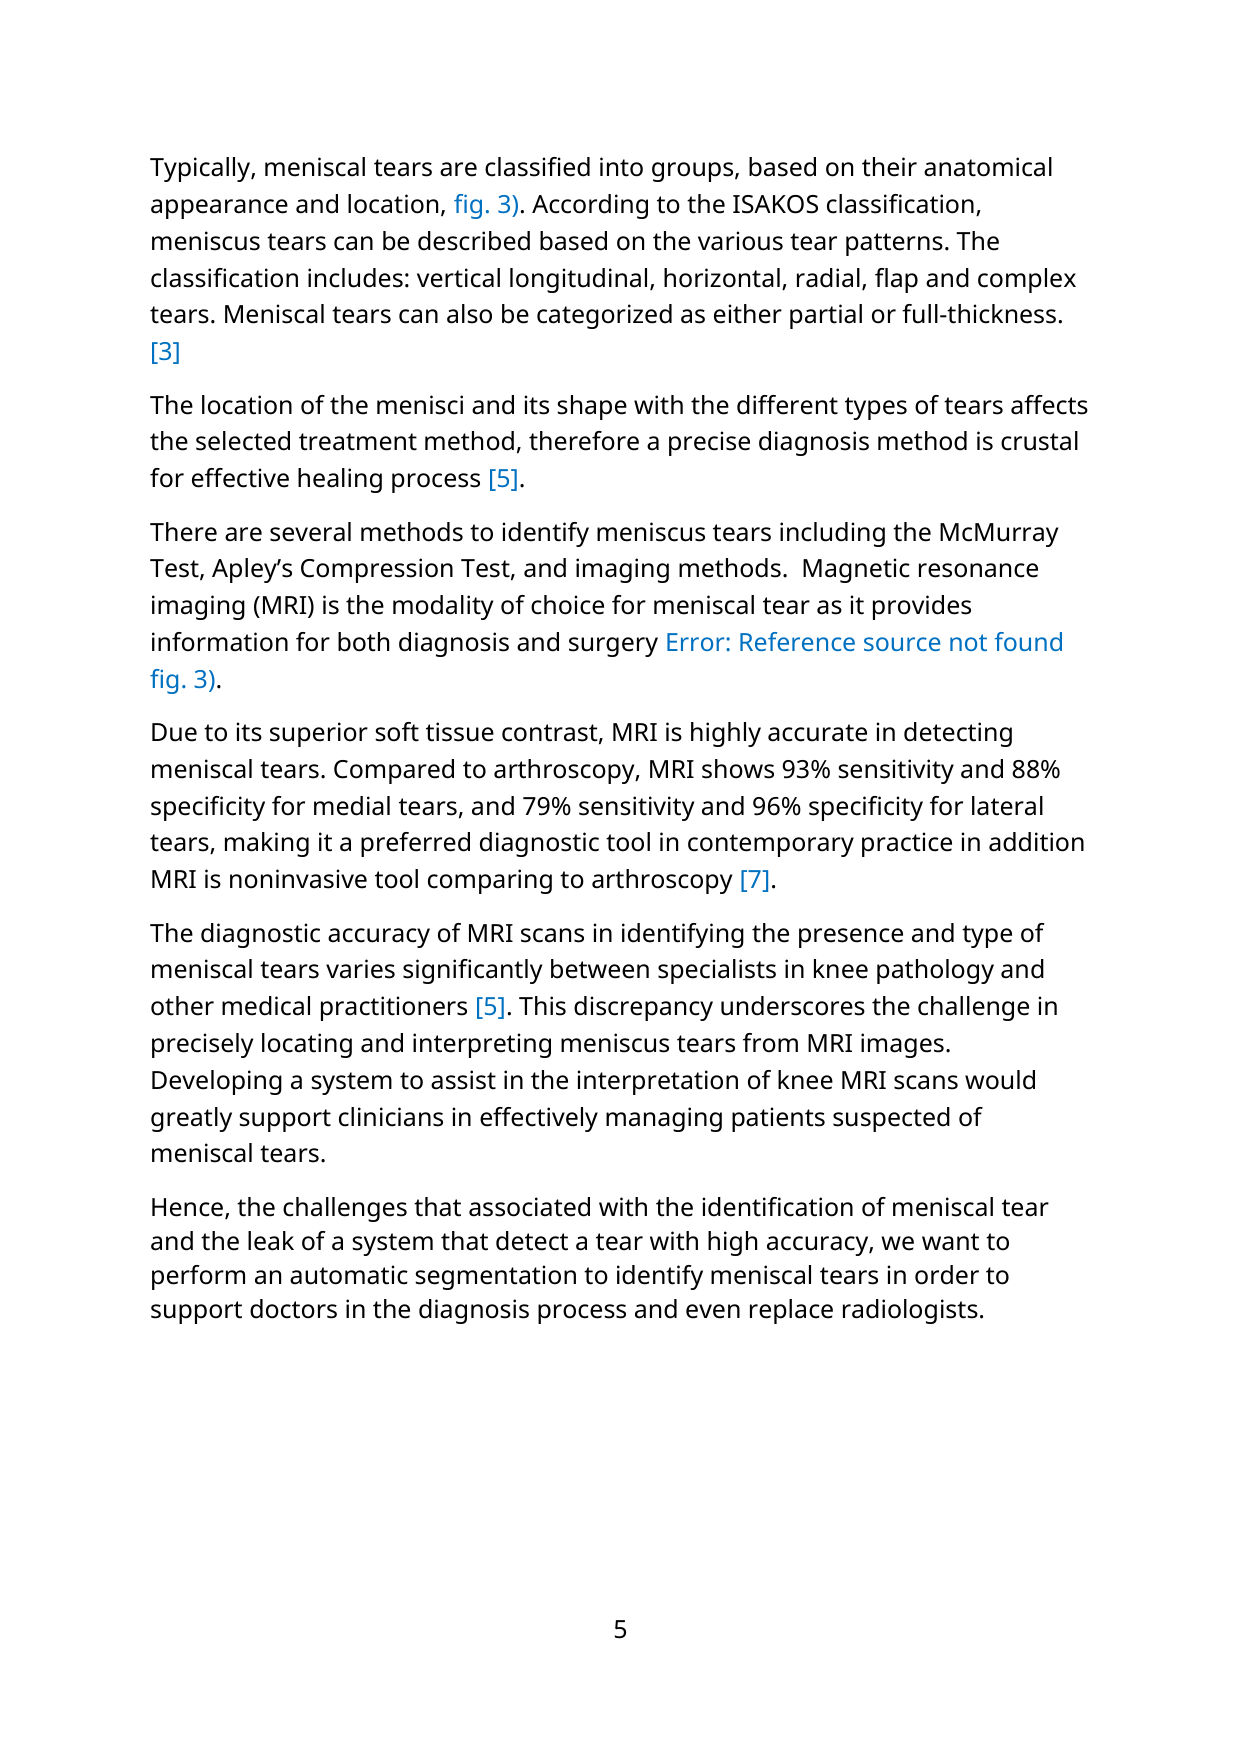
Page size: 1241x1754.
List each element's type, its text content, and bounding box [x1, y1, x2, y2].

text The location of the menisci and its shape with the different types of tears affects the selected treatment method, therefore a precise diagnosis method is crustal for effective healing process ‎[5]. [150, 387, 1090, 495]
text The diagnostic accuracy of MRI scans in identifying the presence and type of meniscal tears varies significantly between specialists in knee pathology and other medical practitioners ‎[5]. This discrepancy underscores the challenge in precisely locating and interpreting meniscus tears from MRI images. Developing a system to assist in the interpretation of knee MRI scans would greatly support clinicians in effectively managing patients suspected of meniscal tears. [150, 915, 1090, 1170]
text Due to its superior soft tissue contrast, MRI is highly accurate in detecting meniscal tears. Compared to arthroscopy, MRI shows 93% sensitivity and 88% specificity for medial tears, and 79% sensitivity and 96% specificity for lateral tears, making it a preferred diagnostic tool in contemporary practice in addition MRI is noninvasive tool comparing to arthroscopy ‎[7]. [150, 715, 1090, 896]
text Hence, the challenges that associated with the identification of meniscal tear and the leak of a system that detect a tear with high accuracy, we want to perform an automatic segmentation to identify meniscal tears in order to support doctors in the diagnosis process and even replace radiologists. [150, 1189, 1090, 1326]
text Typically, meniscal tears are classified into groups, based on their anatomical appearance and location, (fig. 3). According to the ISAKOS classification, meniscus tears can be described based on the various tear patterns. The classification includes: vertical longitudinal, horizontal, radial, flap and complex tears. Meniscal tears can also be categorized as either partial or full-thickness.‎[3] [150, 150, 1090, 368]
